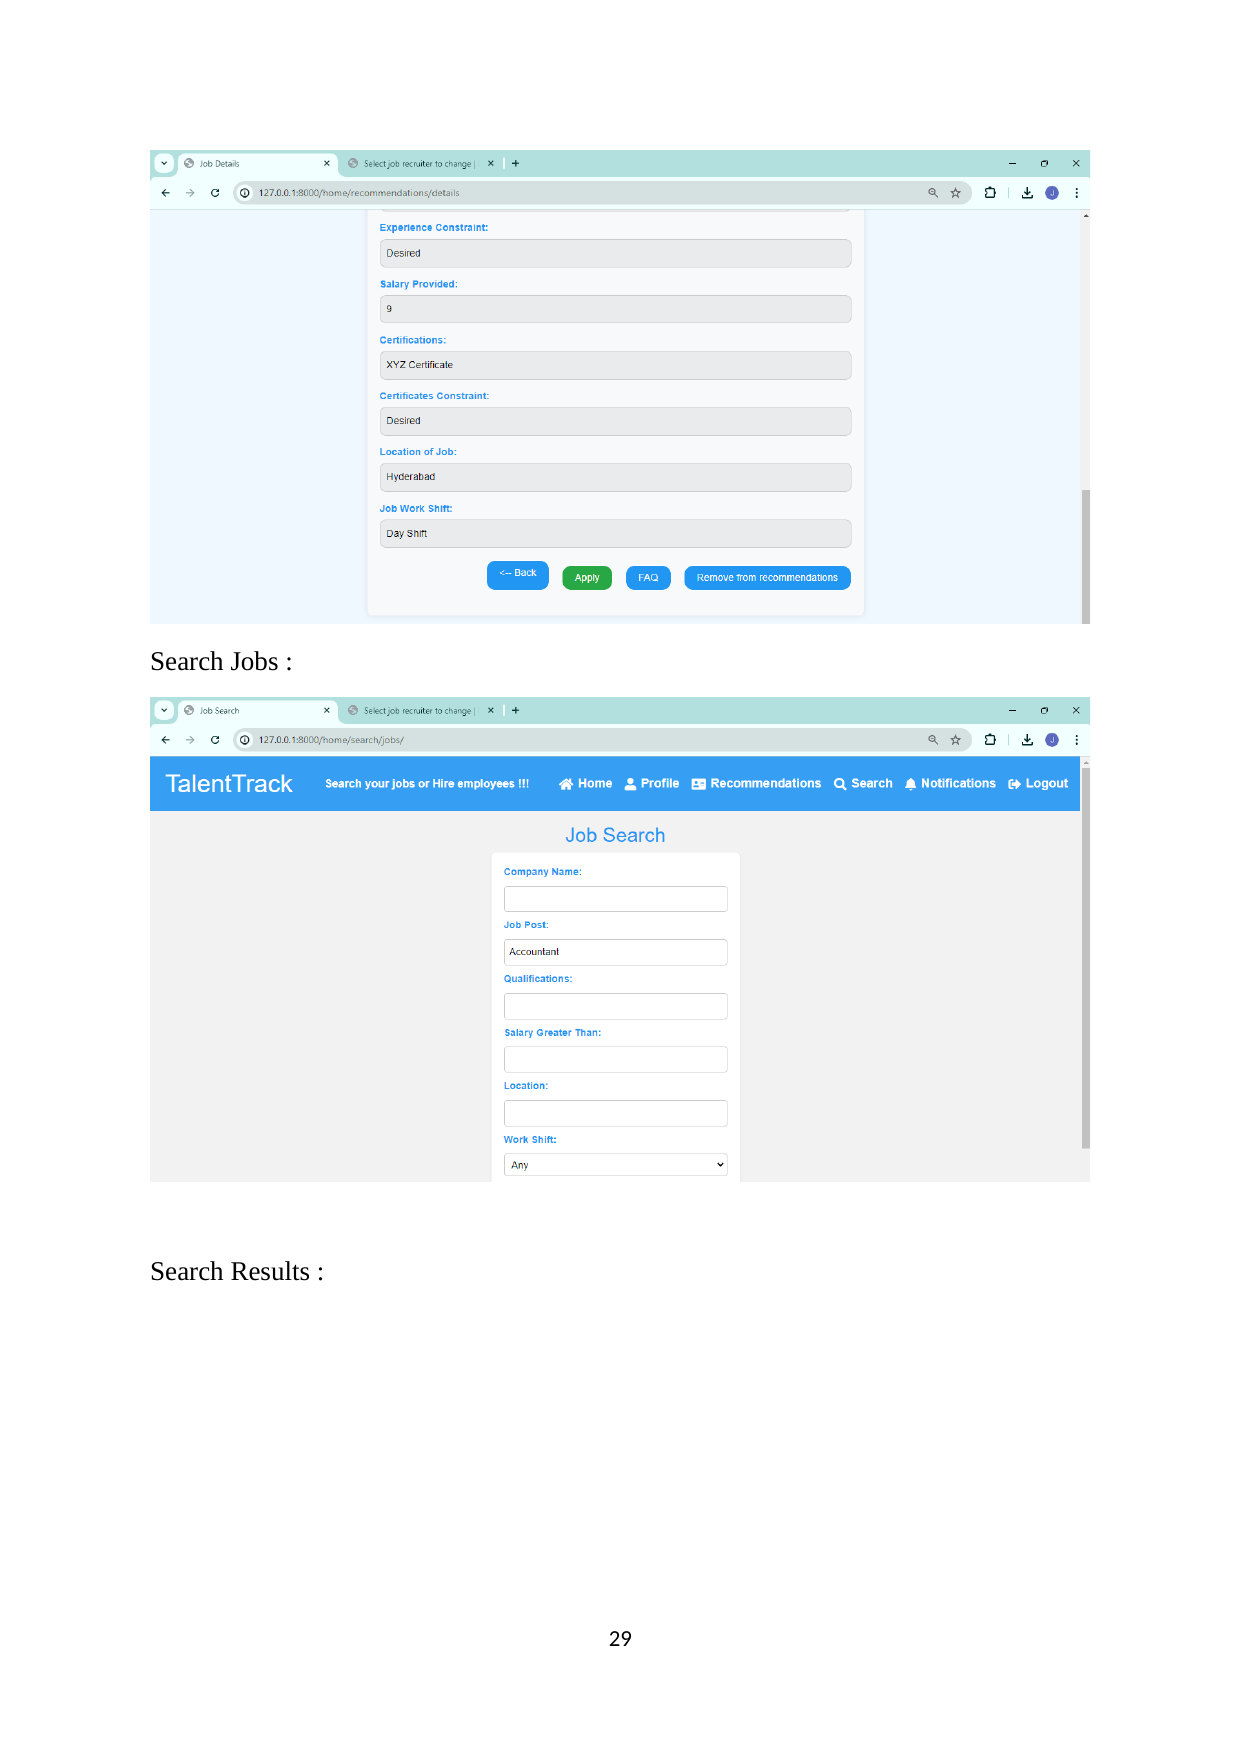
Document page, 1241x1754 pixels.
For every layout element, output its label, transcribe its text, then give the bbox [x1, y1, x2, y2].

text Search Jobs : [150, 645, 1090, 676]
picture [150, 150, 1091, 624]
picture [150, 697, 1091, 1182]
text Search Results : [150, 1255, 1090, 1286]
